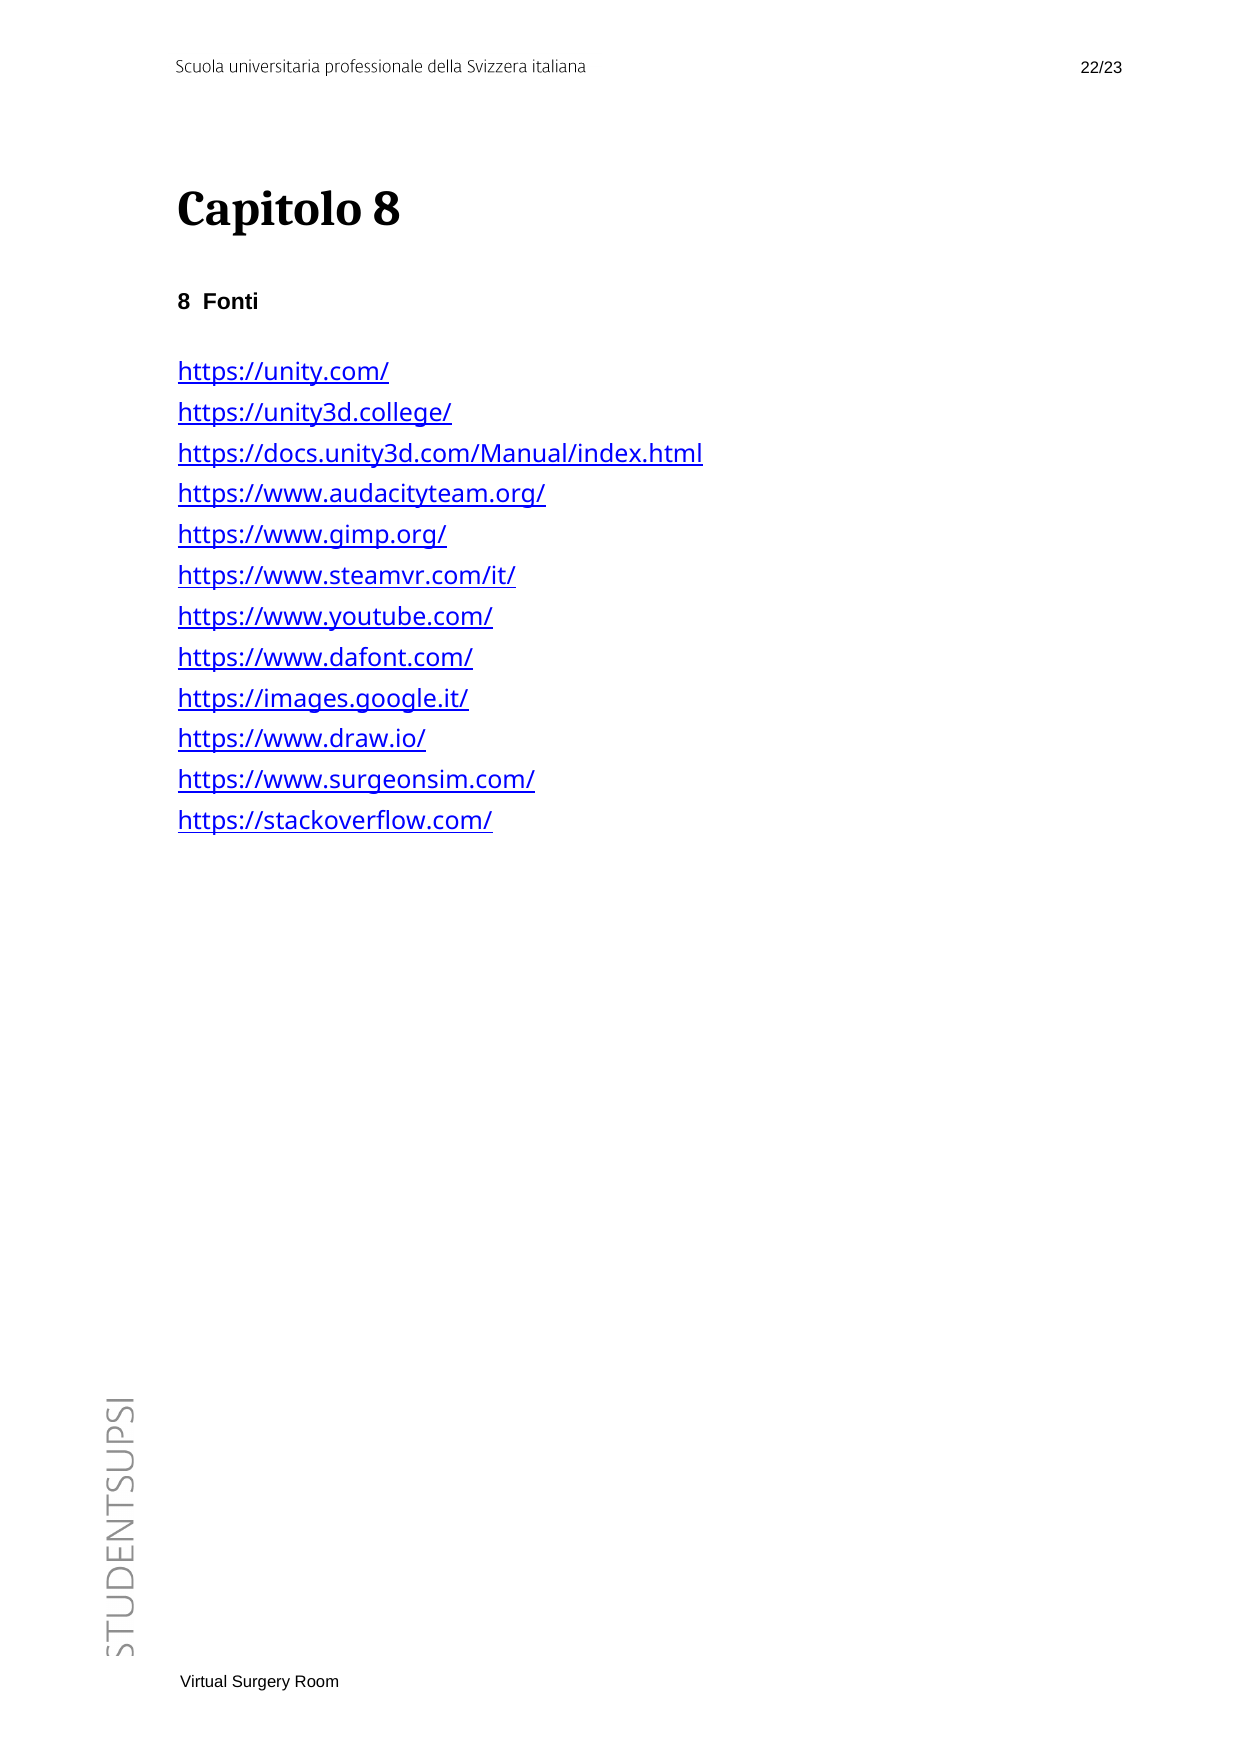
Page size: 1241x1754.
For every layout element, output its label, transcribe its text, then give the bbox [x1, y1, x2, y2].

picture [106, 1399, 134, 1657]
text https://unity.com/ [177, 354, 1122, 388]
text https://www.draw.io/ [177, 721, 1122, 755]
text https://unity3d.college/ [177, 394, 1122, 428]
text Capitolo 8 [177, 180, 1122, 238]
text https://images.google.it/ [177, 680, 1122, 714]
text https://www.youtube.com/ [177, 599, 1122, 633]
picture [168, 53, 602, 80]
text https://www.gimp.org/ [177, 517, 1122, 551]
text https://docs.unity3d.com/Manual/index.html [177, 435, 1122, 469]
text https://www.dafont.com/ [177, 639, 1122, 673]
text https://www.audacityteam.org/ [177, 476, 1122, 510]
subtitle 8 Fonti [177, 288, 1122, 314]
text https://www.steamvr.com/it/ [177, 558, 1122, 592]
text https://stackoverflow.com/ [177, 803, 1122, 837]
text https://www.surgeonsim.com/ [177, 762, 1122, 796]
